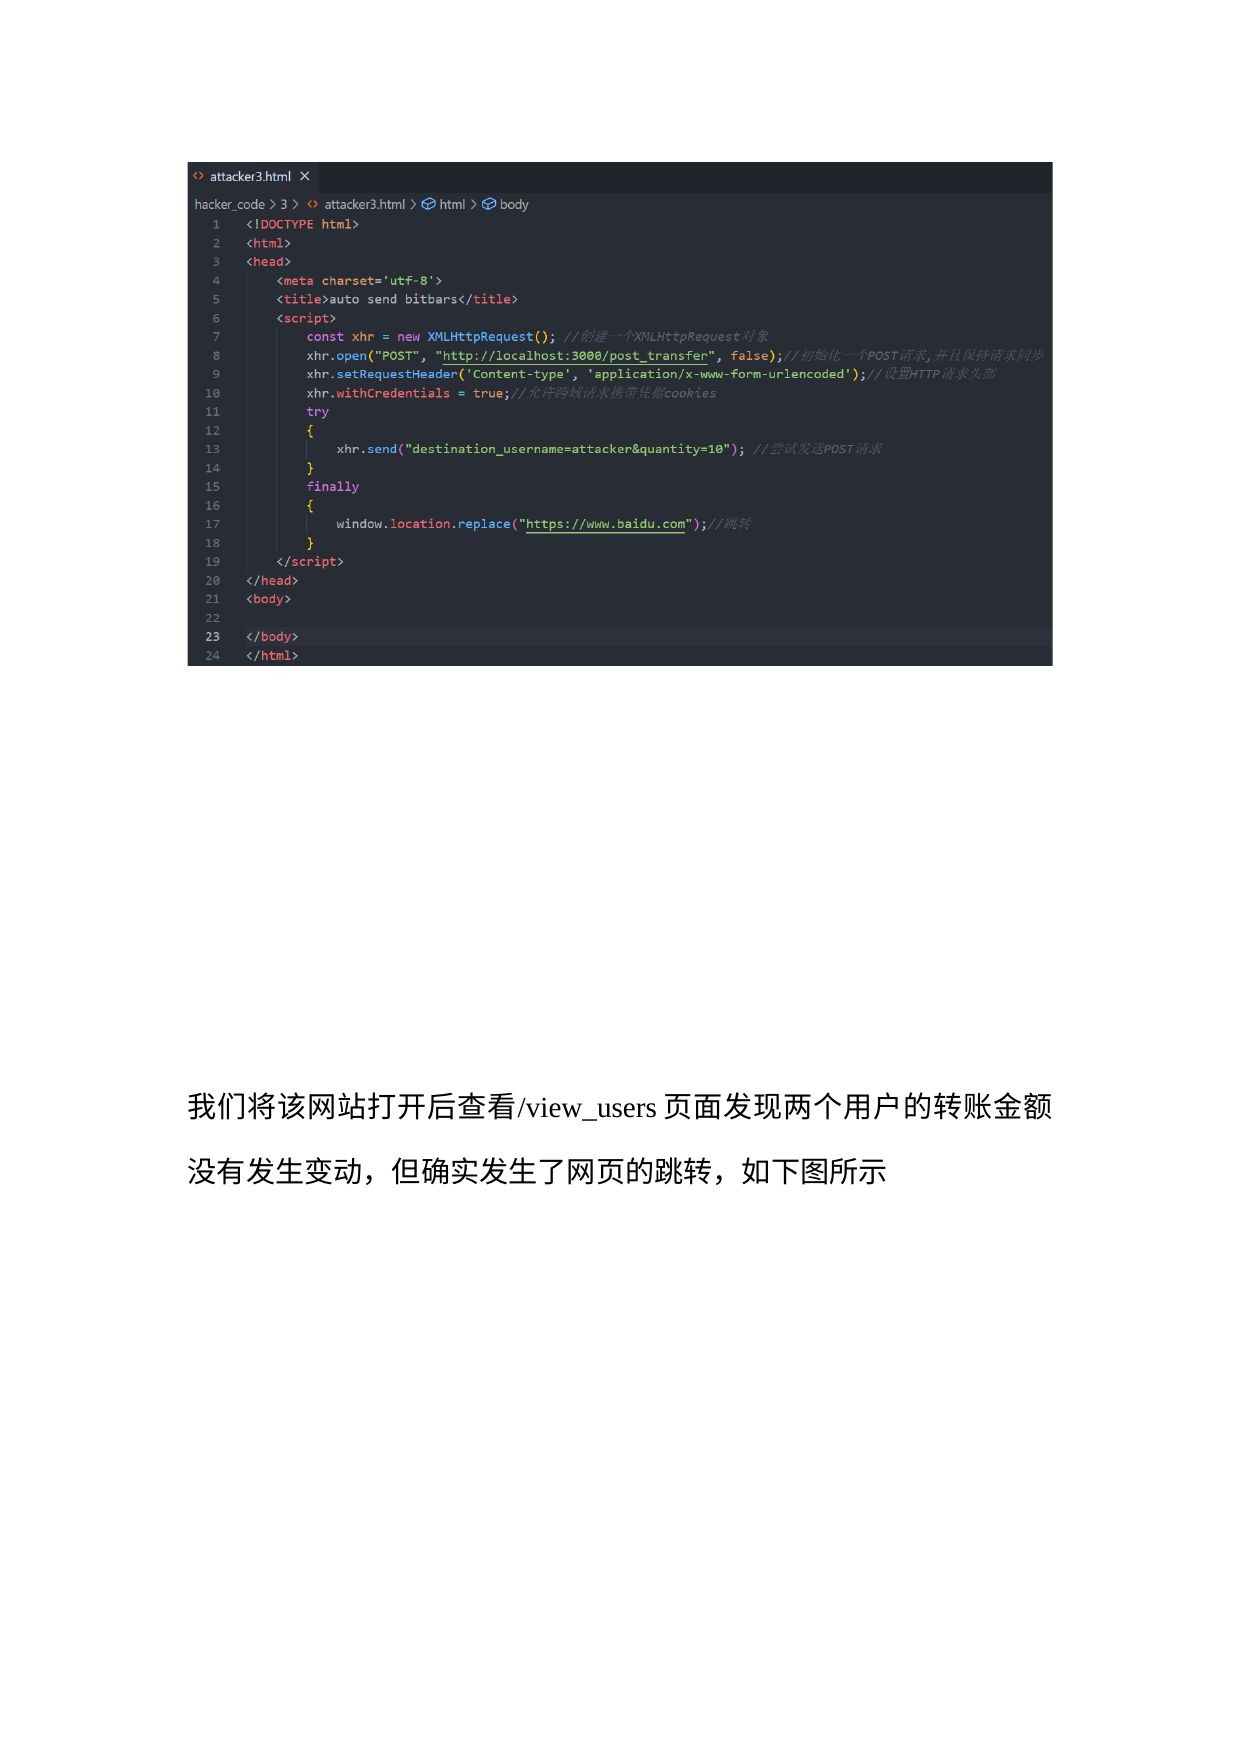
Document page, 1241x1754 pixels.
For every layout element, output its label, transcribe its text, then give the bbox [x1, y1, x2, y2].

picture [187, 162, 1053, 666]
text 我们将该网站打开后查看/view_users页面发现两个用户的转账金额没有发生变动，但确实发生了网页的跳转，如下图所示 [187, 1072, 1053, 1202]
